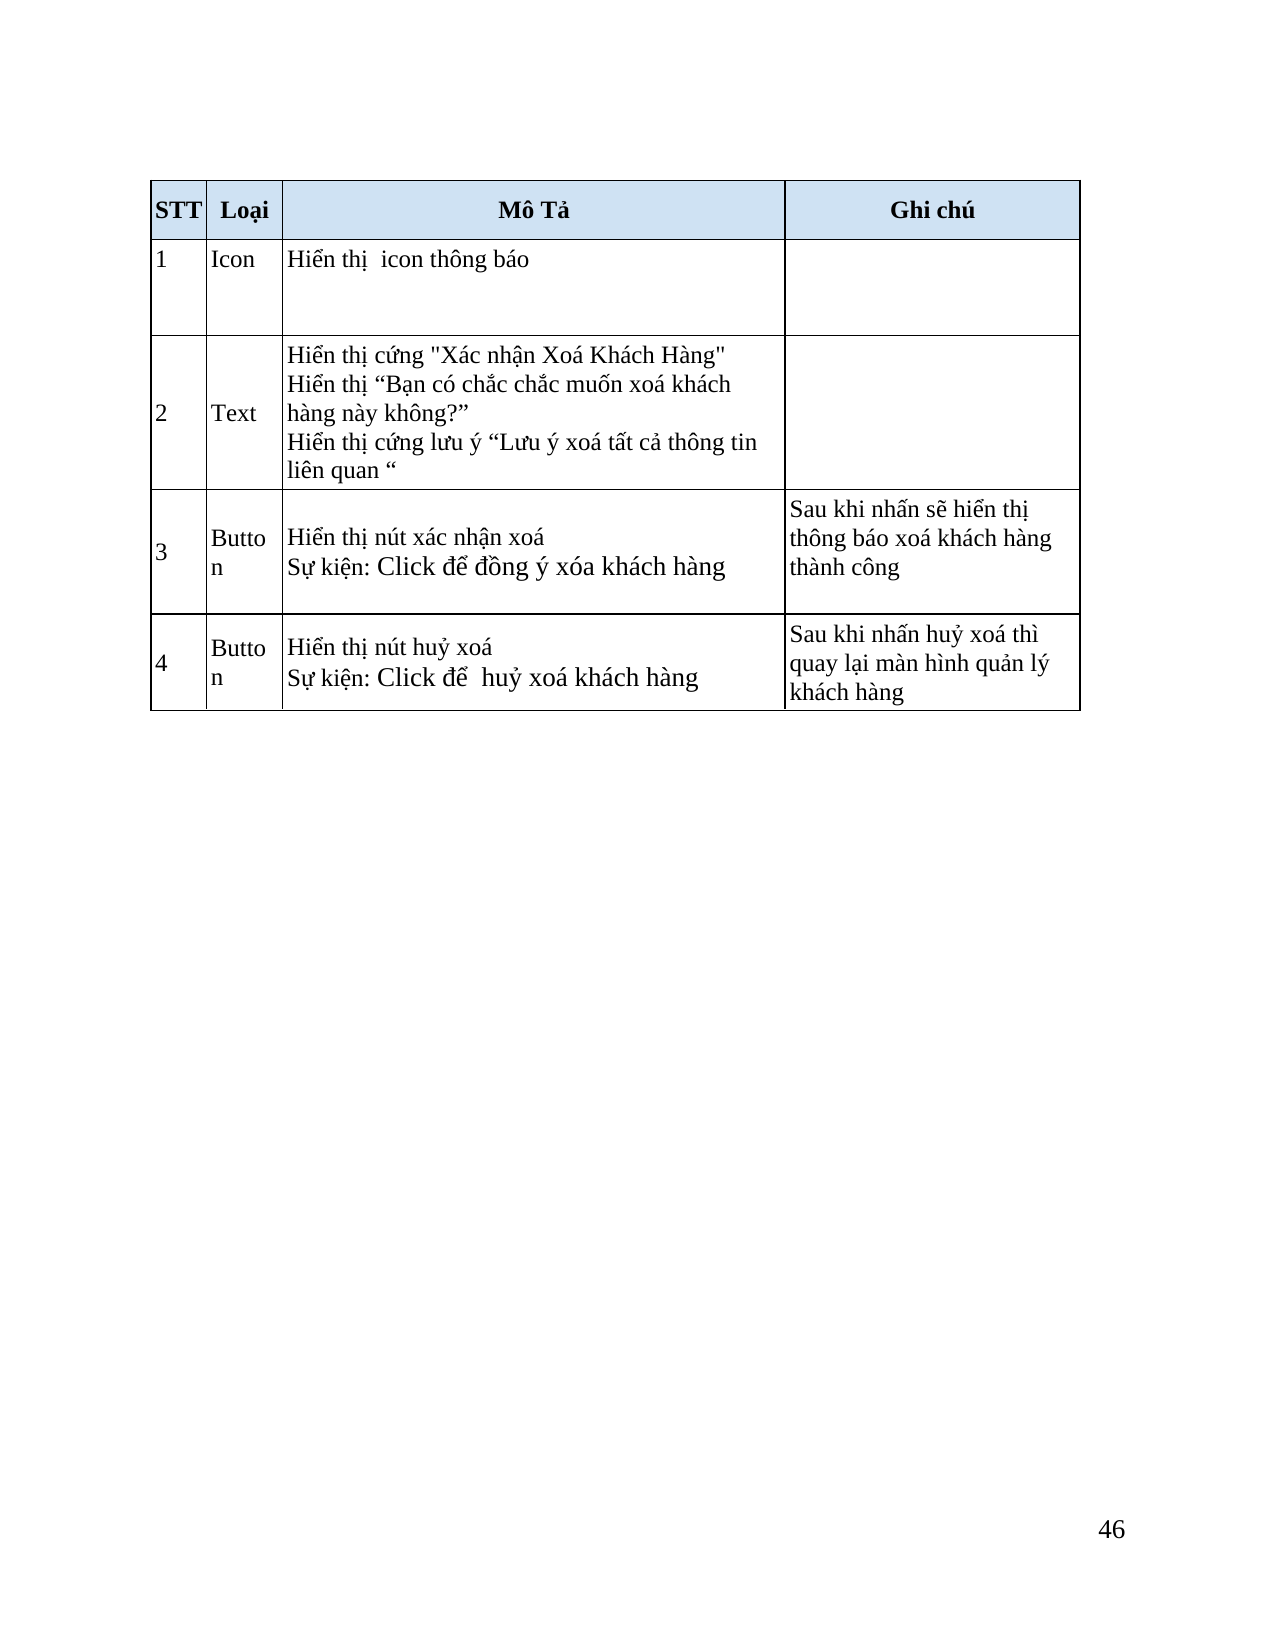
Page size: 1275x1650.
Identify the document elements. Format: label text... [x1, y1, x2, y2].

table_cell [786, 336, 1079, 488]
table_header STT [152, 181, 206, 239]
table_header Mô Tả [283, 181, 784, 239]
table_cell Button [207, 490, 282, 613]
table_cell Text [207, 336, 282, 488]
table_cell Icon [207, 240, 282, 335]
table_cell Hiển thị icon thông báo [283, 240, 784, 335]
table_header Loại [207, 181, 282, 239]
table_cell Hiển thị nút xác nhận xoá Sự kiện: Click để đồng ý xóa khách hàng [283, 490, 784, 613]
table_header Ghi chú [786, 181, 1079, 239]
table_cell 4 [152, 615, 206, 709]
table_cell Hiển thị nút huỷ xoá Sự kiện: Click để huỷ xoá khách hàng [283, 615, 784, 709]
table_cell 2 [152, 336, 206, 488]
table_cell Button [207, 615, 282, 709]
table_cell Sau khi nhấn sẽ hiển thị thông báo xoá khách hàng thành công [786, 490, 1079, 613]
table_cell Sau khi nhấn huỷ xoá thì quay lại màn hình quản lý khách hàng [786, 615, 1079, 709]
table_cell 3 [152, 490, 206, 613]
table_cell 1 [152, 240, 206, 335]
table_cell Hiển thị cứng "Xác nhận Xoá Khách Hàng" Hiển thị “Bạn có chắc chắc muốn xoá khách hàng này không?” Hiển thị cứng lưu ý “Lưu ý xoá tất cả thông tin liên quan “ [283, 336, 784, 488]
table_cell [786, 240, 1079, 335]
